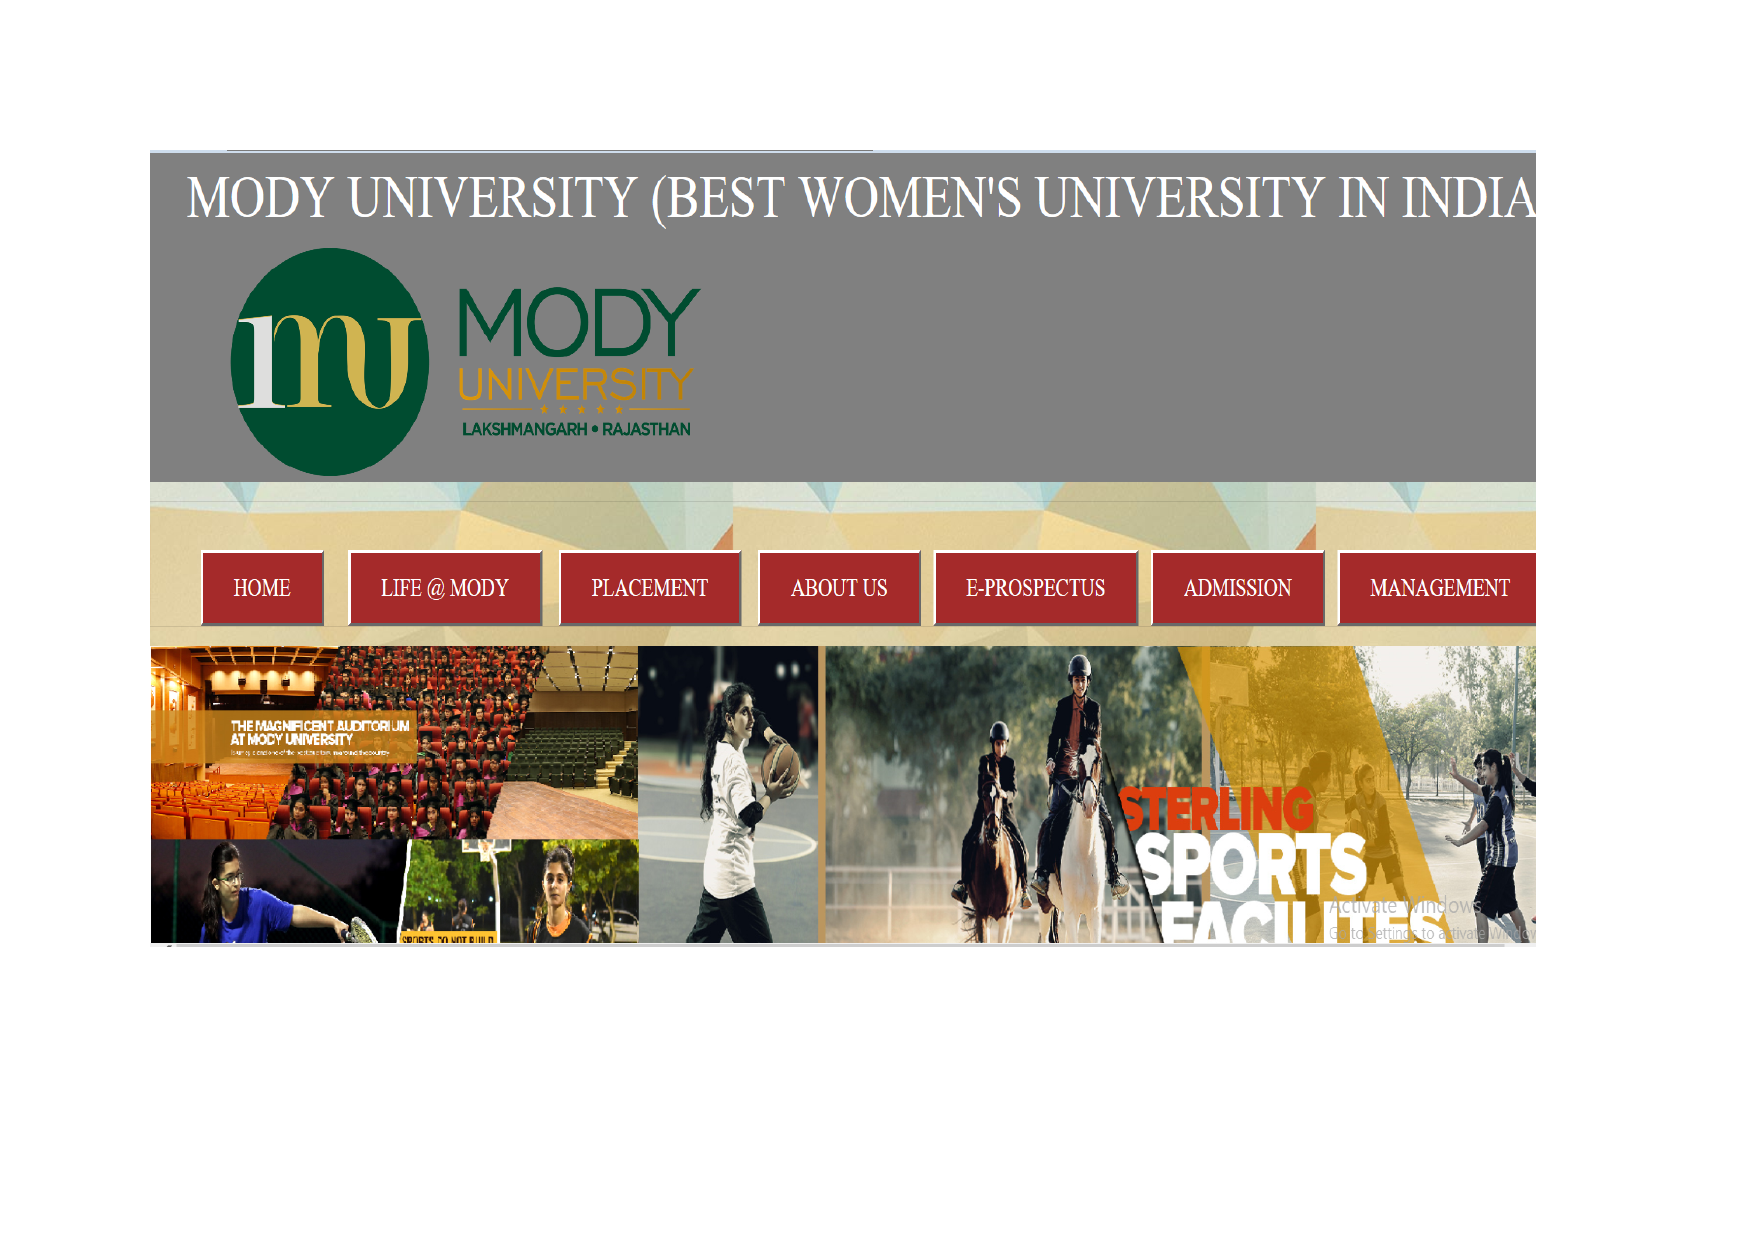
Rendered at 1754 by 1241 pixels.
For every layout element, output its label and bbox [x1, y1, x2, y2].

picture [150, 150, 1536, 947]
